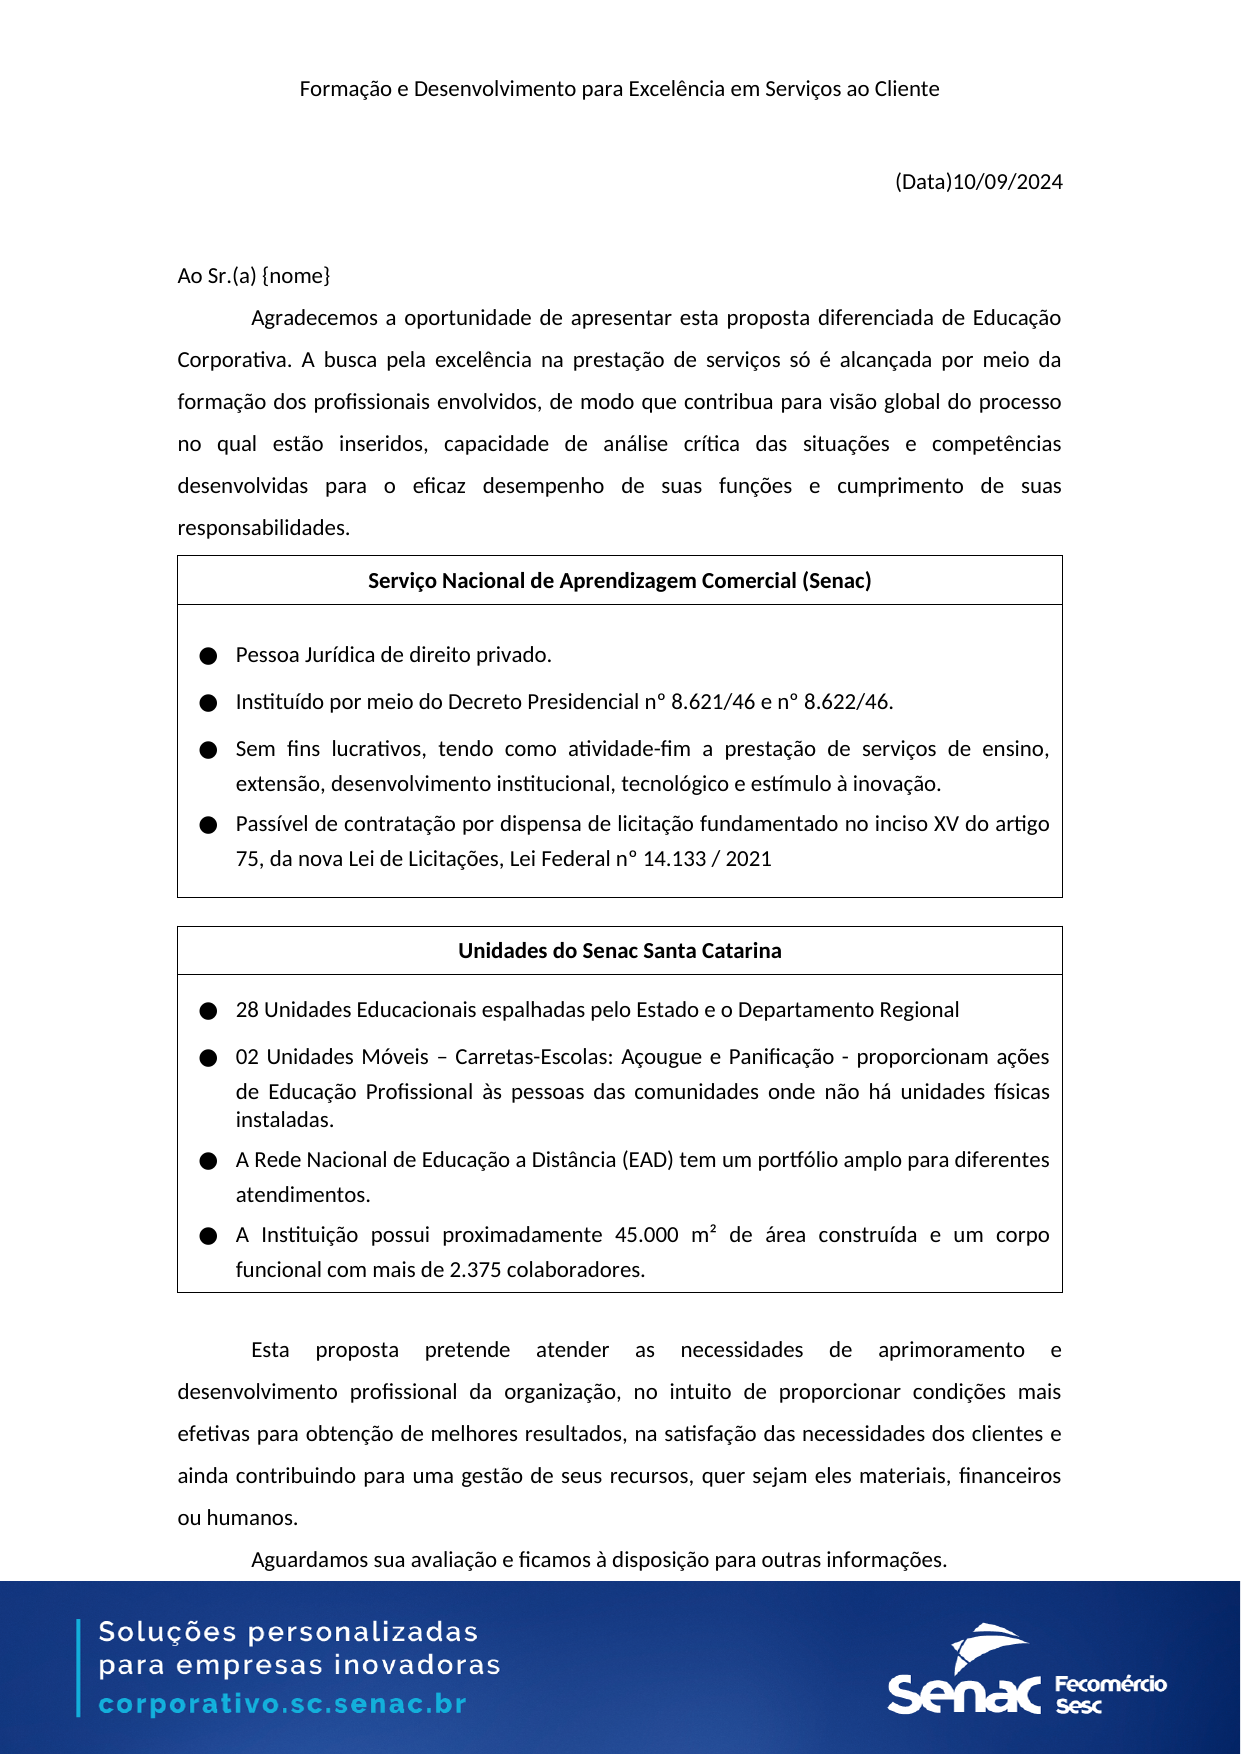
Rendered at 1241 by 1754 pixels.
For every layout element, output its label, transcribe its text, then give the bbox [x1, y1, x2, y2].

text Aguardamos sua avaliação e ficamos à disposição para outras informações. [177, 1545, 1063, 1573]
table_cell Pessoa Jurídica de direito privado. Instituído por meio do Decreto Presidencial nº 8.621/46 e nº 8.622/46. Sem fins lucrativos, tendo como atividade-fim a prestação de serviços de ensino, extensão, desenvolvimento institucional, tecnológico e estímulo à inovação. Passível de contratação por dispensa de licitação fundamentado no inciso XV do artigo 75, da nova Lei de Licitações, Lei Federal nº 14.133 / 2021 [178, 605, 1062, 897]
text Esta proposta pretende atender as necessidades de aprimoramento e desenvolvimento profissional da organização, no intuito de proporcionar condições mais efetivas para obtenção de melhores resultados, na satisfação das necessidades dos clientes e ainda contribuindo para uma gestão de seus recursos, quer sejam eles materiais, financeiros ou humanos. [177, 1335, 1063, 1531]
table_header Unidades do Senac Santa Catarina [178, 927, 1062, 974]
text Agradecemos a oportunidade de apresentar esta proposta diferenciada de Educação Corporativa. A busca pela excelência na prestação de serviços só é alcançada por meio da formação dos profissionais envolvidos, de modo que contribua para visão global do processo no qual estão inseridos, capacidade de análise crítica das situações e competências desenvolvidas para o eficaz desempenho de suas funções e cumprimento de suas responsabilidades. [177, 303, 1063, 541]
text (Data)10/09/2024 [177, 167, 1063, 196]
text Formação e Desenvolvimento para Excelência em Serviços ao Cliente [177, 74, 1063, 102]
table_cell 28 Unidades Educacionais espalhadas pelo Estado e o Departamento Regional 02 Unidades Móveis – Carretas-Escolas: Açougue e Panificação - proporcionam ações de Educação Profissional às pessoas das comunidades onde não há unidades físicas instaladas. A Rede Nacional de Educação a Distância (EAD) tem um portfólio amplo para diferentes atendimentos. A Instituição possui proximadamente 45.000 m² de área construída e um corpo funcional com mais de 2.375 colaboradores. [178, 975, 1062, 1292]
text Ao Sr.(a) {nome} [177, 261, 1063, 289]
table_header Serviço Nacional de Aprendizagem Comercial (Senac) [178, 556, 1062, 604]
picture [0, 1581, 1241, 1754]
